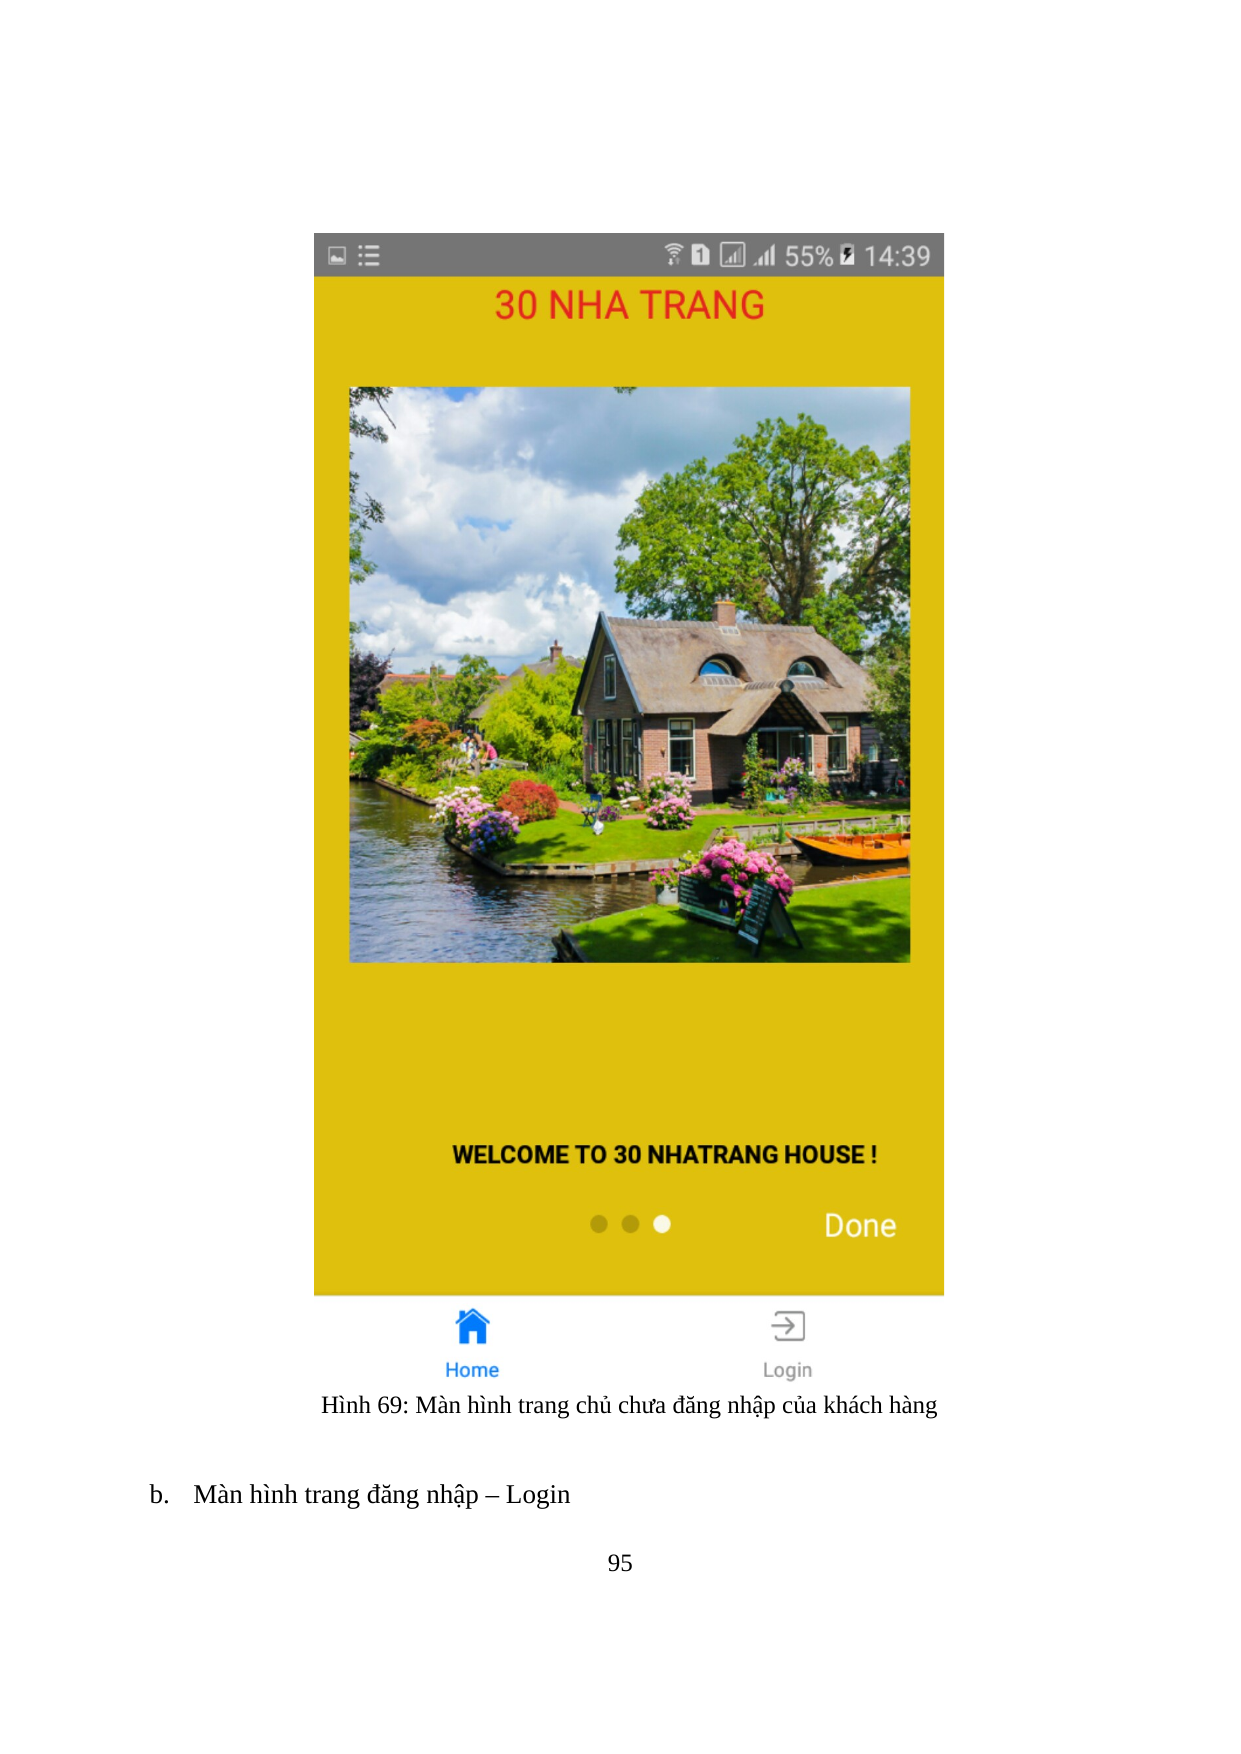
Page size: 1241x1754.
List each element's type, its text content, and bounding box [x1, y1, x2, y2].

picture [314, 233, 945, 1385]
text b. Màn hình trang đăng nhập – Login [118, 1478, 1122, 1509]
